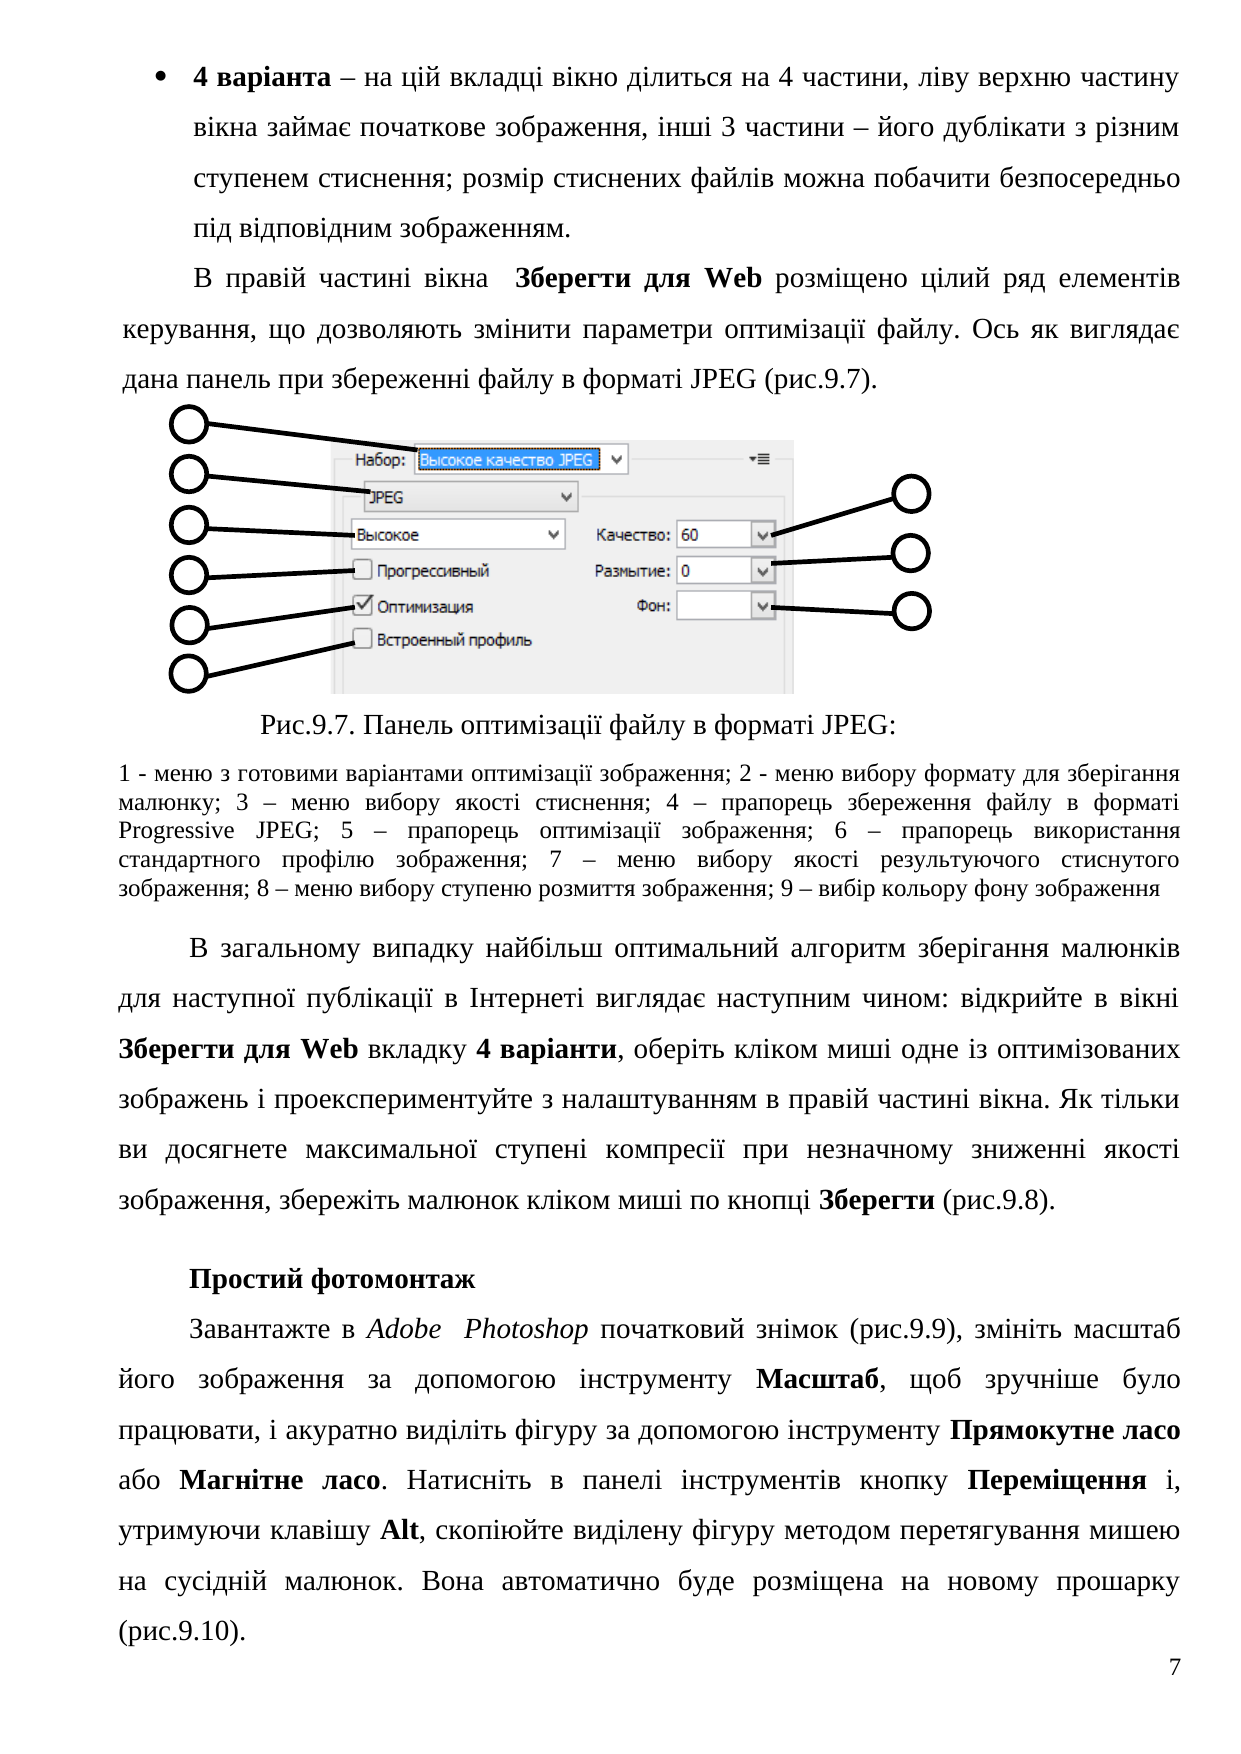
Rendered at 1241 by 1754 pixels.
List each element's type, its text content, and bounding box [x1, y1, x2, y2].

picture [330, 440, 794, 694]
text В загальному випадку найбільш оптимальний алгоритм зберігання малюнків для наступної публікації в Інтернеті виглядає наступним чином: відкрийте в вікні Зберегти для Web вкладку 4 варіанти, оберіть кліком миші одне із оптимізованих зображень і проекспериментуйте з налаштуванням в правій частині вікна. Як тільки ви досягнете максимальної ступені компресії при незначному зниженні якості зображення, збережіть малюнок кліком миші по кнопці Зберегти (рис.9.8). [118, 930, 1181, 1215]
list Простий фотомонтаж [118, 1261, 1181, 1294]
text Рис.9.7. Панель оптимізації файлу в форматі JPEG: [189, 707, 1181, 741]
list Завантажте в Adobe Photoshop початковий знімок (рис.9.9), змініть масштаб його зображення за допомогою інструменту Масштаб, щоб зручніше було працювати, і акуратно виділіть фігуру за допомогою інструменту Прямокутне ласо або Магнітне ласо. Натисніть в панелі інструментів кнопку Переміщення і, утримуючи клавішу Alt, скопіюйте виділену фігуру методом перетягування мишею на сусідній малюнок. Вона автоматично буде розміщена на новому прошарку (рис.9.10). [118, 1311, 1181, 1647]
list 4 варіанта – на цій вкладці вікно ділиться на 4 частини, ліву верхню частину вікна займає початкове зображення, інші 3 частини – його дублікати з різним ступенем стиснення; розмір стиснених файлів можна побачити безпосередньо під відповідним зображенням. [156, 59, 1181, 244]
list 1 - меню з готовими варіантами оптимізації зображення; 2 - меню вибору формату для зберігання малюнку; 3 – меню вибору якості стиснення; 4 – прапорець збереження файлу в форматі Progressive JPEG; 5 – прапорець оптимізації зображення; 6 – прапорець використання стандартного профілю зображення; 7 – меню вибору якості результуючого стиснутого зображення; 8 – меню вибору ступеню розмиття зображення; 9 – вибір кольору фону зображення [118, 758, 1181, 902]
text В правій частині вікна Зберегти для Web розміщено цілий ряд елементів керування, що дозволяють змінити параметри оптимізації файлу. Ось як виглядає дана панель при збереженні файлу в форматі JPEG (рис.9.7). [122, 260, 1181, 394]
